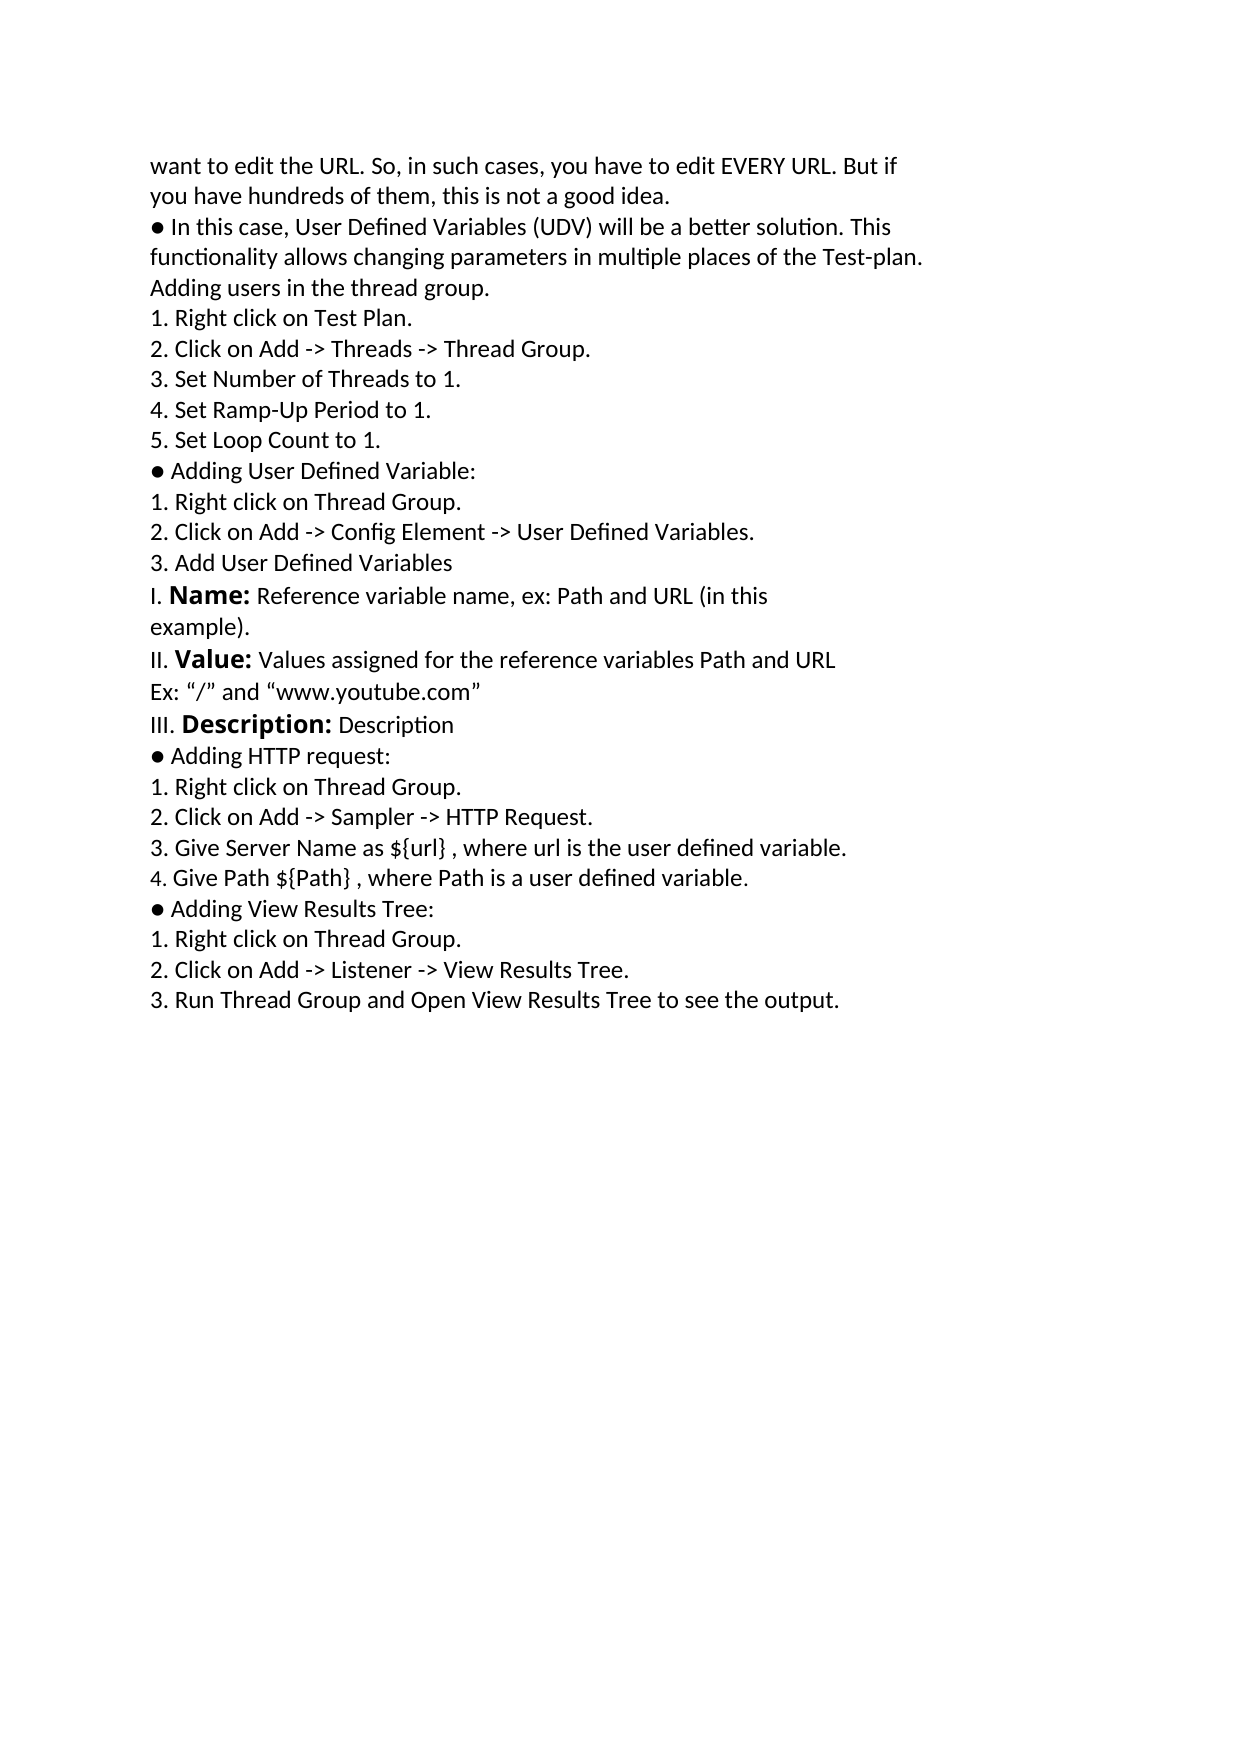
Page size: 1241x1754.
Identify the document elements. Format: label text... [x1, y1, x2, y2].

text ● Adding View Results Tree: [150, 893, 1090, 924]
text 5. Set Loop Count to 1. [150, 425, 1090, 455]
text example). [150, 611, 1090, 642]
text want to edit the URL. So, in such cases, you have to edit EVERY URL. But if [150, 150, 1090, 181]
text Ex: “/” and “www.youtube.com” [150, 676, 1090, 706]
text 1. Right click on Thread Group. [150, 771, 1090, 802]
text 1. Right click on Thread Group. [150, 924, 1090, 954]
text 3. Give Server Name as ${url} , where url is the user defined variable. [150, 832, 1090, 863]
text I. Name: Reference variable name, ex: Path and URL (in this [150, 577, 1090, 611]
text you have hundreds of them, this is not a good idea. [150, 181, 1090, 211]
text III. Description: Description [150, 706, 1090, 741]
text 3. Add User Defined Variables [150, 547, 1090, 577]
text II. Value: Values assigned for the reference variables Path and URL [150, 642, 1090, 676]
text 4. Set Ramp-Up Period to 1. [150, 394, 1090, 425]
text 2. Click on Add -> Config Element -> User Defined Variables. [150, 516, 1090, 547]
text 1. Right click on Test Plan. [150, 303, 1090, 333]
text 1. Right click on Thread Group. [150, 486, 1090, 516]
text 2. Click on Add -> Threads -> Thread Group. [150, 333, 1090, 364]
text 2. Click on Add -> Listener -> View Results Tree. [150, 954, 1090, 985]
text 3. Set Number of Threads to 1. [150, 364, 1090, 394]
text Adding users in the thread group. [150, 272, 1090, 303]
text 4. Give Path ${Path} , where Path is a user defined variable. [150, 863, 1090, 893]
text 2. Click on Add -> Sampler -> HTTP Request. [150, 802, 1090, 832]
text ● Adding HTTP request: [150, 741, 1090, 771]
text ● Adding User Defined Variable: [150, 455, 1090, 486]
text functionality allows changing parameters in multiple places of the Test-plan. [150, 242, 1090, 272]
text 3. Run Thread Group and Open View Results Tree to see the output. [150, 985, 1090, 1015]
text ● In this case, User Defined Variables (UDV) will be a better solution. This [150, 211, 1090, 242]
